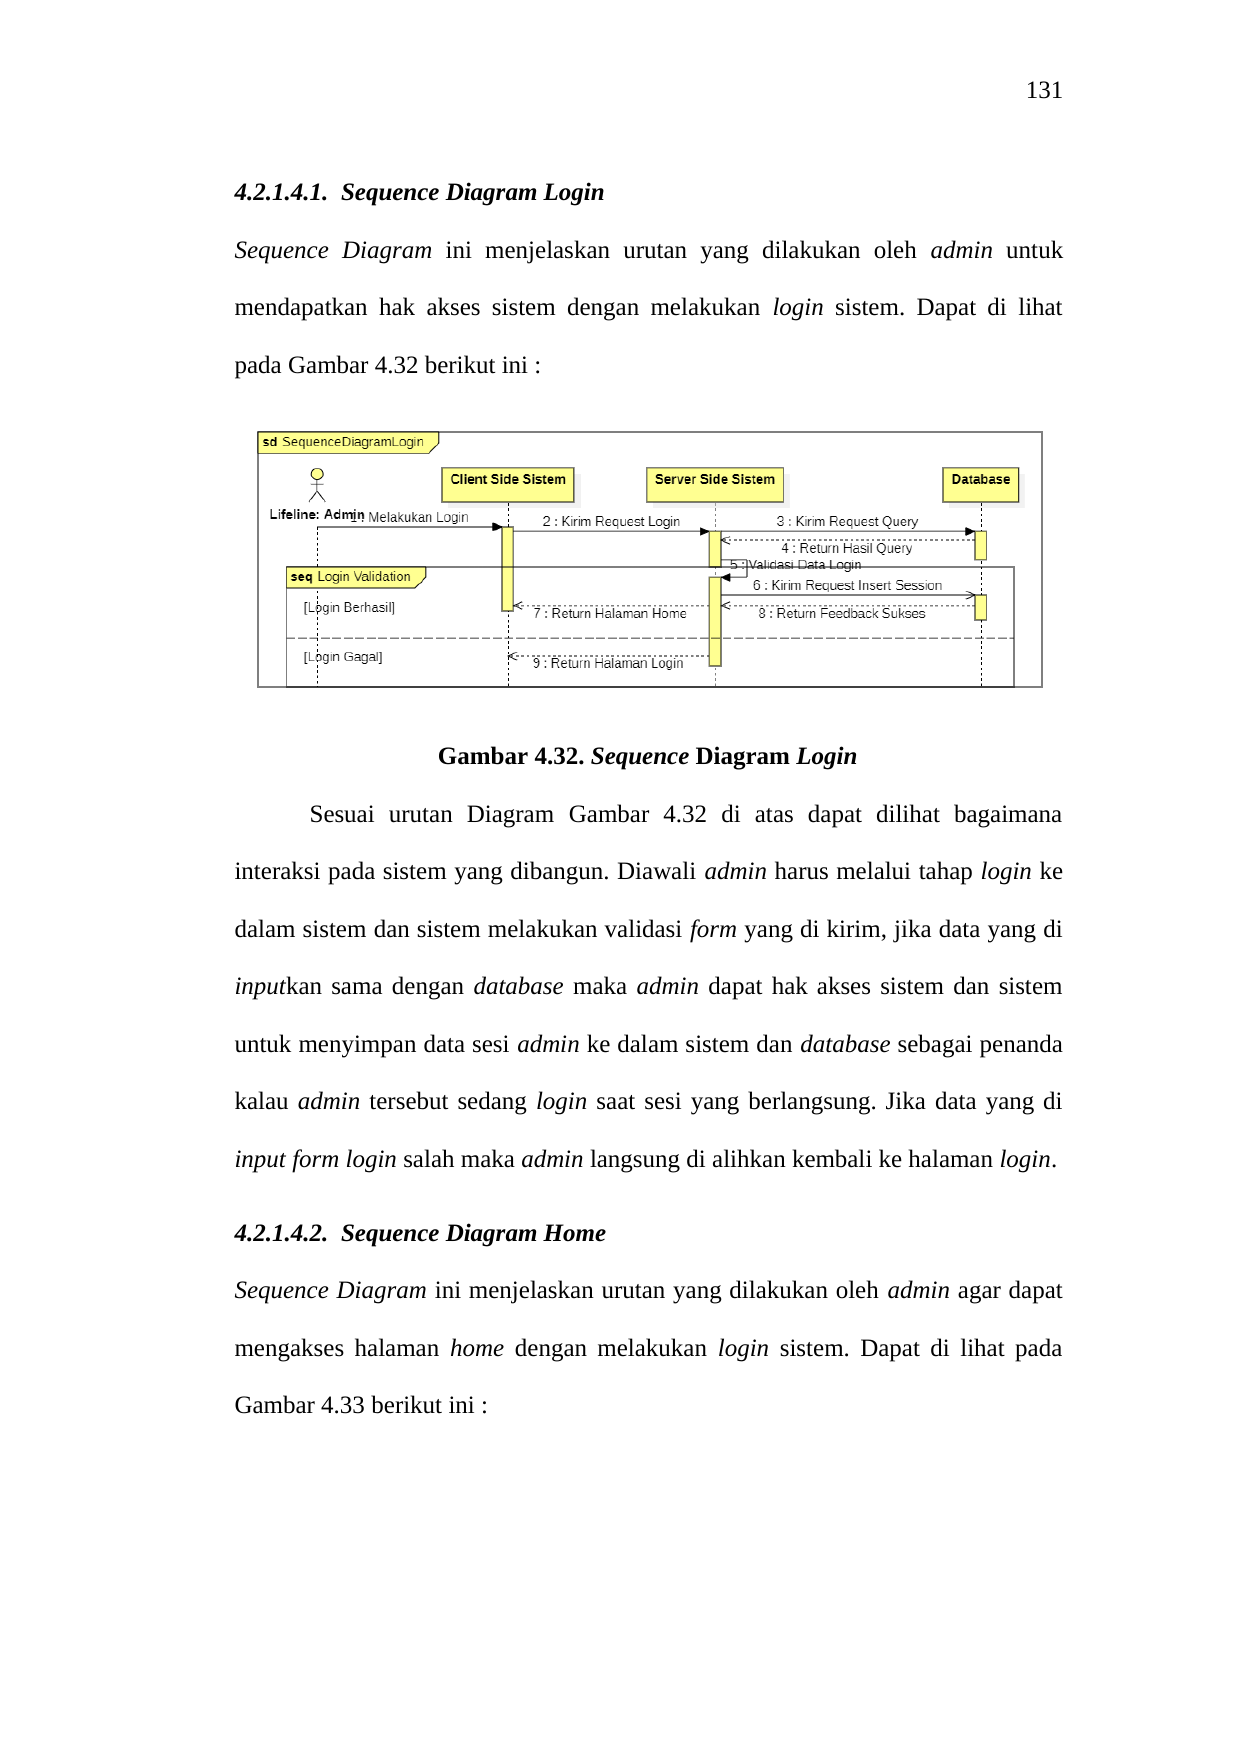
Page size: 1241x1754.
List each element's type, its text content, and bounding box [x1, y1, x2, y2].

picture [249, 423, 1049, 696]
subtitle Sequence Diagram Home [234, 1218, 1063, 1247]
subtitle Sequence Diagram Login [234, 177, 1063, 206]
